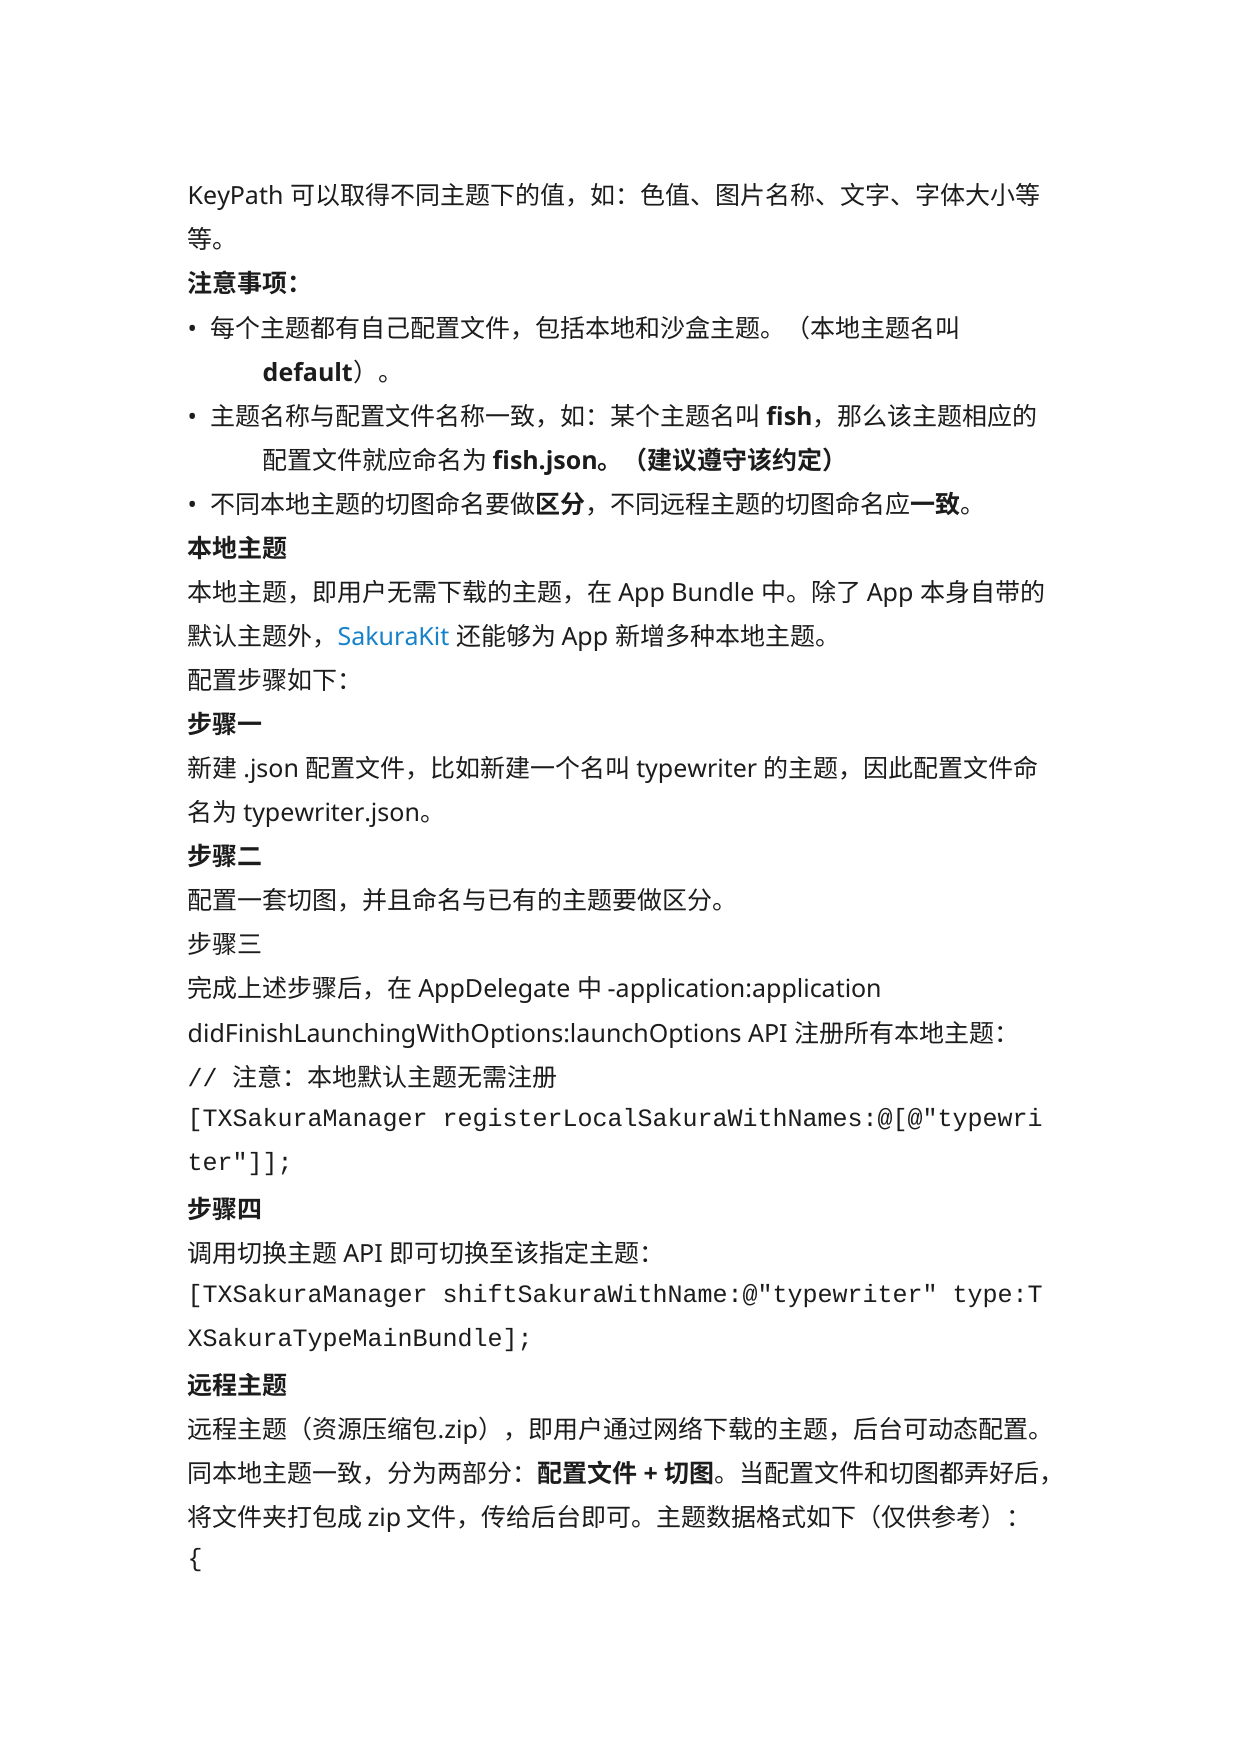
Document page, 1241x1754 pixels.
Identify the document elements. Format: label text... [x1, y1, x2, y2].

text { [187, 1538, 1053, 1582]
text 本地主题 [187, 524, 1053, 568]
text [TXSakuraManager shiftSakuraWithName:@"typewriter" type:TXSakuraTypeMainBundle]; [187, 1273, 1053, 1362]
text [TXSakuraManager registerLocalSakuraWithNames:@[@"typewriter"]]; [187, 1097, 1053, 1185]
text 步骤一 [187, 701, 1053, 745]
text 远程主题 [187, 1362, 1053, 1406]
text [187, 172, 1053, 260]
text 本地主题，即用户无需下载的主题，在 App Bundle 中。除了 App 本身自带的默认主题外，SakuraKit 还能够为 App 新增多种本地主题。 [187, 568, 1053, 657]
text 调用切换主题 API 即可切换至该指定主题： [187, 1229, 1053, 1273]
text 远程主题（资源压缩包.zip），即用户通过网络下载的主题，后台可动态配置。同本地主题一致，分为两部分：配置文件 + 切图。当配置文件和切图都弄好后，将文件夹打包成zip文件，传给后台即可。主题数据格式如下（仅供参考）： [187, 1406, 1053, 1538]
list 主题名称与配置文件名称一致，如：某个主题名叫 fish，那么该主题相应的配置文件就应命名为fish.json。（建议遵守该约定） [187, 392, 1053, 480]
text 步骤二 [187, 833, 1053, 877]
text 步骤三 [187, 921, 1053, 965]
text // 注意：本地默认主题无需注册 [187, 1053, 1053, 1097]
text 配置一套切图，并且命名与已有的主题要做区分。 [187, 877, 1053, 921]
text 配置步骤如下： [187, 657, 1053, 701]
list 不同本地主题的切图命名要做区分，不同远程主题的切图命名应一致。 [187, 480, 1053, 524]
list 每个主题都有自己配置文件，包括本地和沙盒主题。（本地主题名叫 default）。 [187, 304, 1053, 392]
text 完成上述步骤后，在 AppDelegate 中 -application:application didFinishLaunchingWithOptions:launchOptions API 注册所有本地主题： [187, 965, 1053, 1053]
text 注意事项： [187, 260, 1053, 304]
text 新建 .json 配置文件，比如新建一个名叫 typewriter 的主题，因此配置文件命名为 typewriter.json。 [187, 745, 1053, 833]
text 步骤四 [187, 1185, 1053, 1229]
